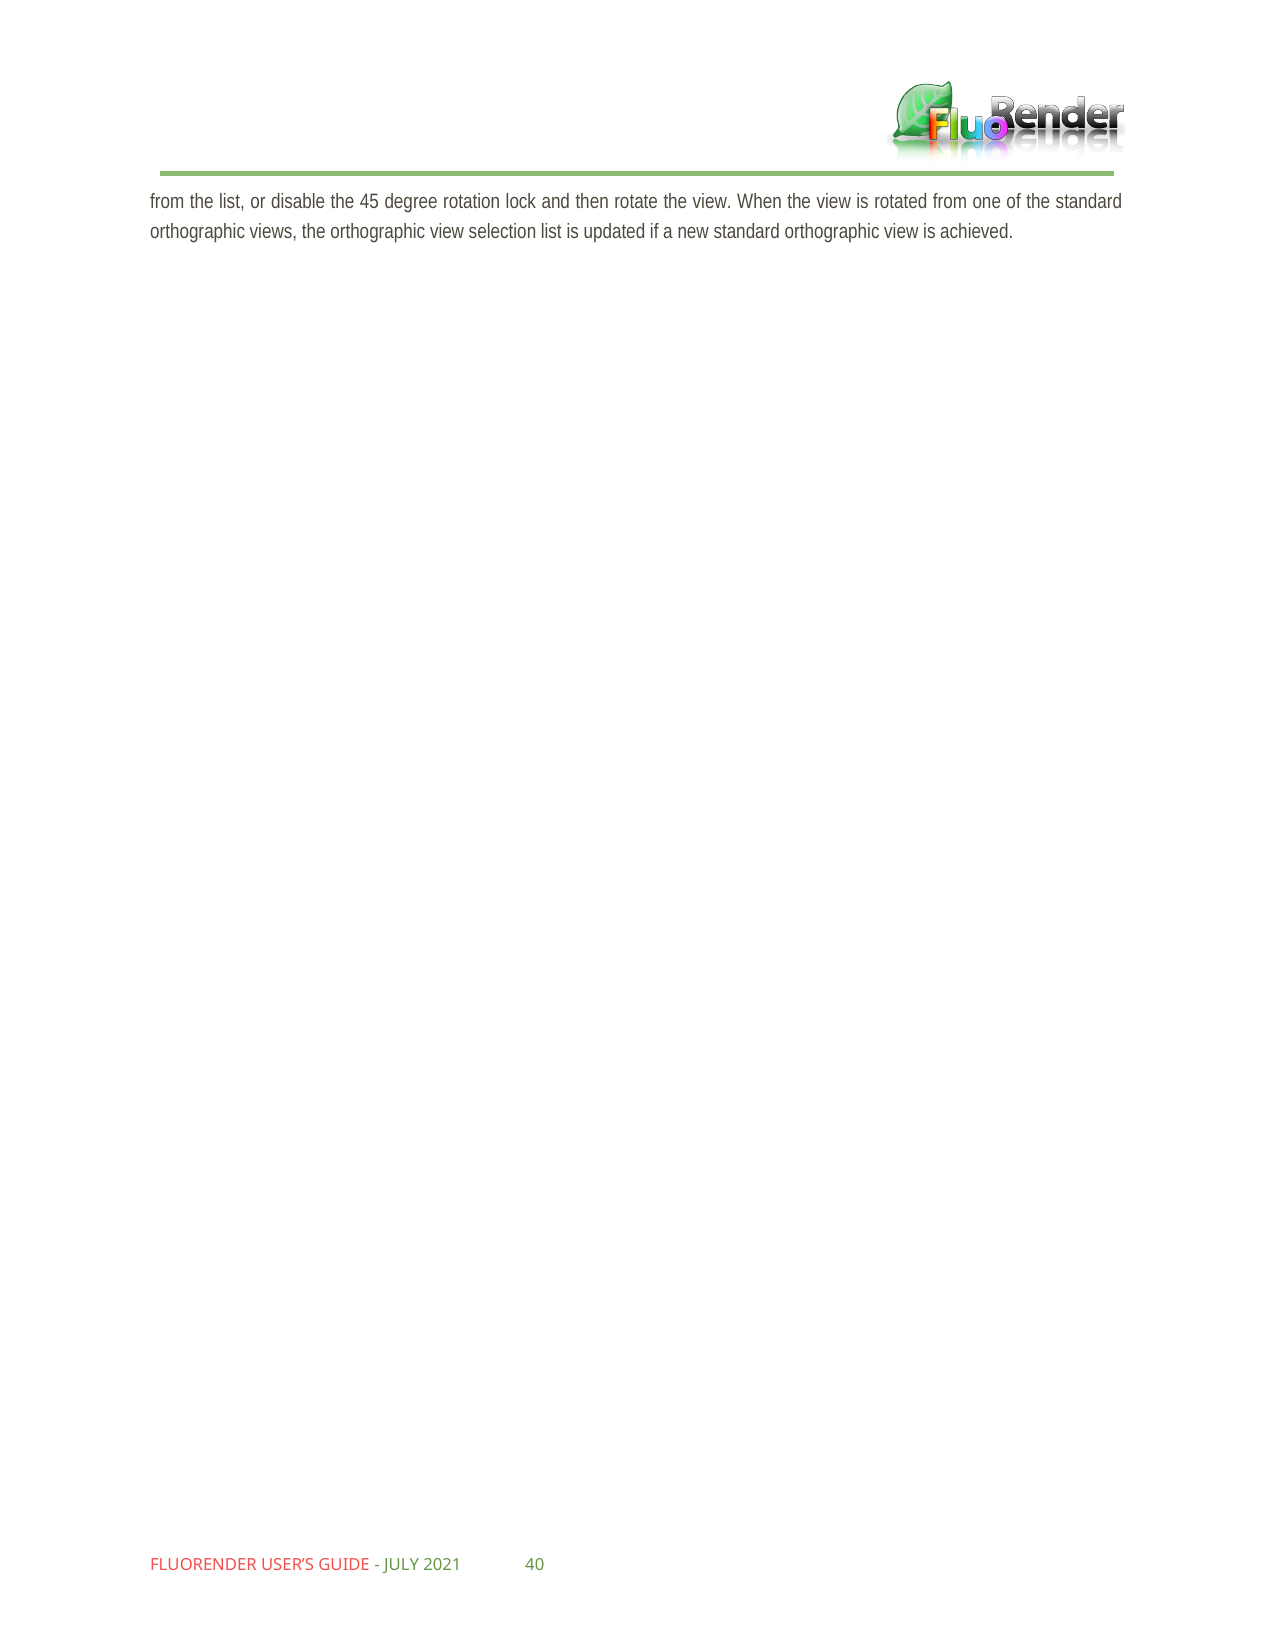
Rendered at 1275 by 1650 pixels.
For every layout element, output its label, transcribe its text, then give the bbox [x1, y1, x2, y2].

picture [887, 75, 1125, 165]
